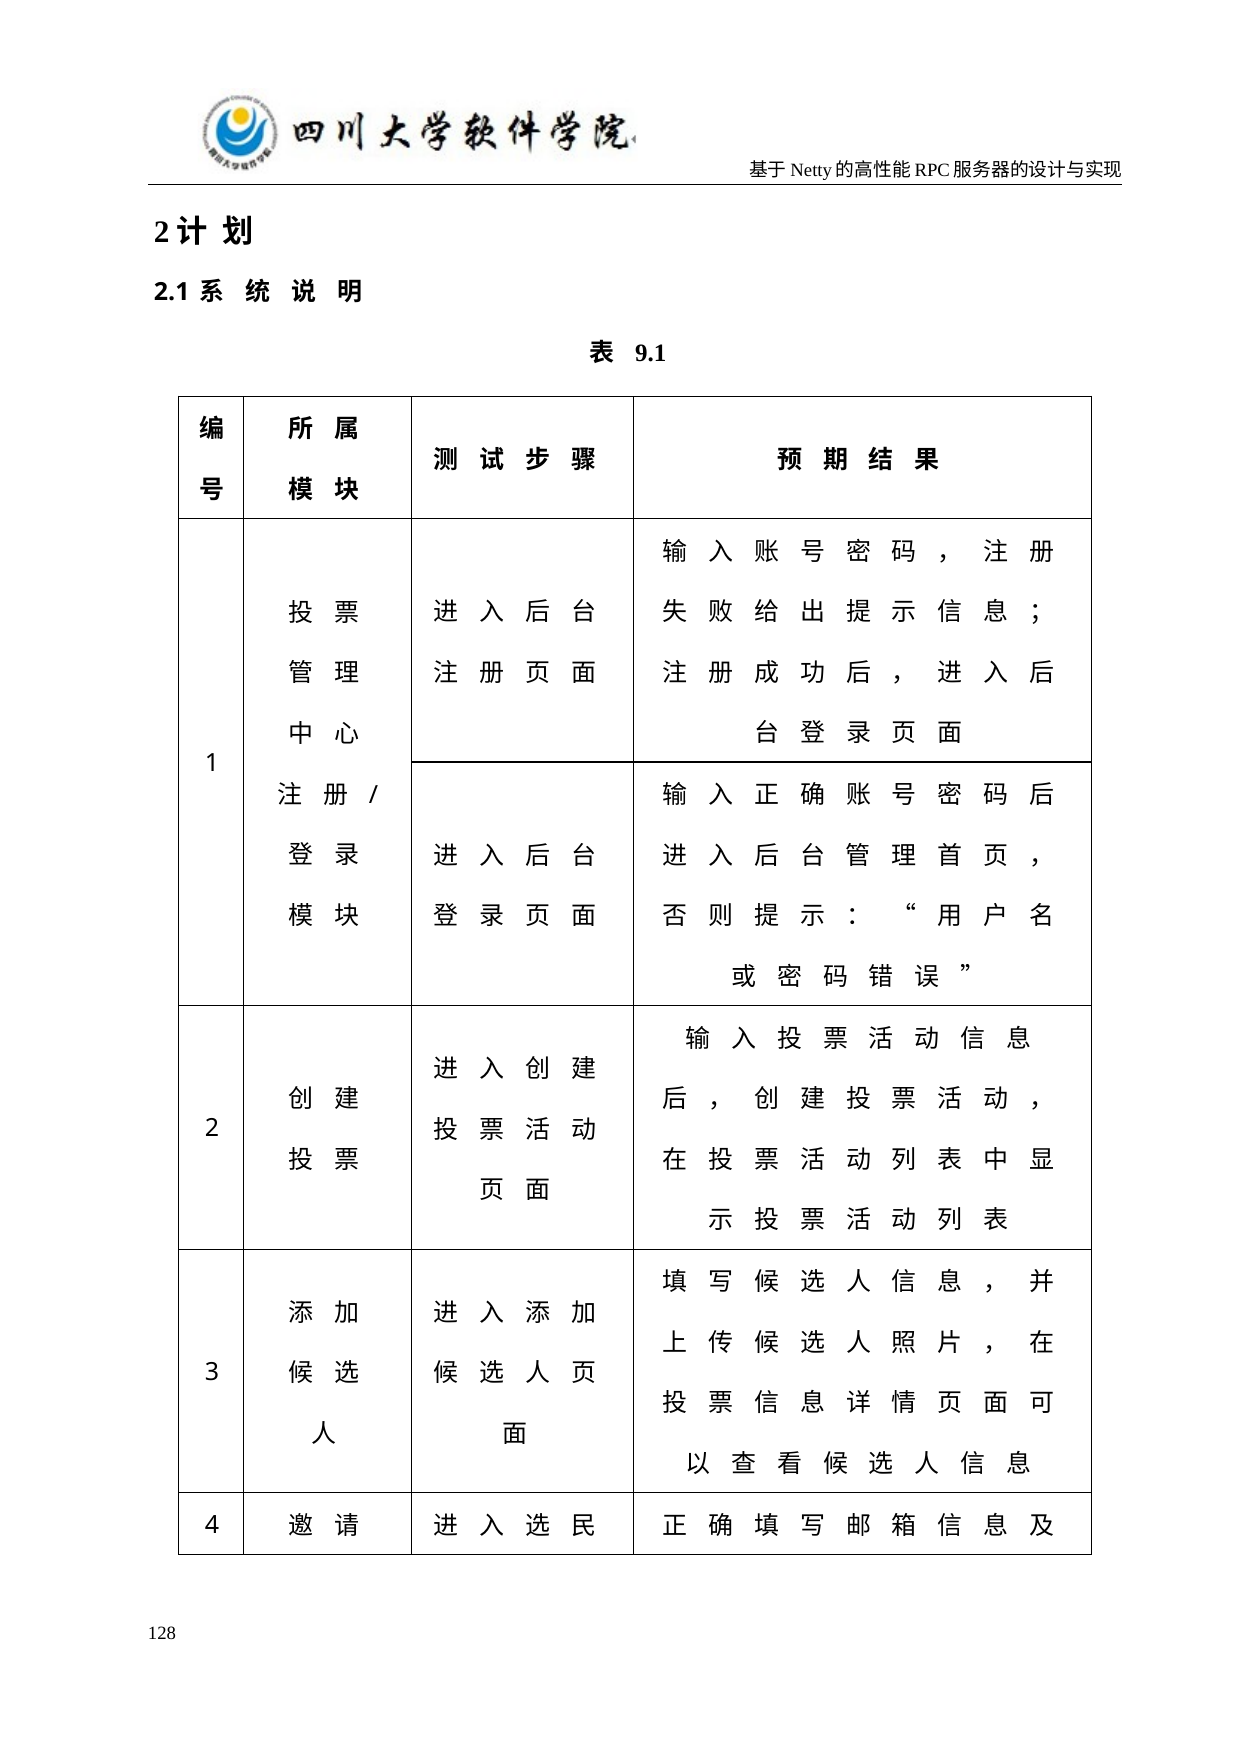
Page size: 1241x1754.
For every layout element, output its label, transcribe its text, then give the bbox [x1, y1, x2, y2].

picture [197, 88, 639, 177]
table_cell 输入正确账号密码后进入后台管理首页，否则提示：“用户名或密码错误” [634, 763, 1091, 1005]
table_cell 创建投票 [244, 1006, 411, 1248]
table_cell 投票管理中心 注册/登录模块 [244, 519, 411, 1005]
table_cell 输入投票活动信息后，创建投票活动，在投票活动列表中显示投票活动列表 [634, 1006, 1091, 1248]
table_cell 4 [179, 1493, 243, 1554]
table_header 预期结果 [634, 397, 1091, 518]
table_cell 正确填写邮箱信息及上传选民信息表，邮箱发送成功后提示“发送成功”，否则提示“发送失败” [634, 1493, 1091, 1554]
text 表9.1 [154, 320, 1116, 380]
table_header 测试步骤 [412, 397, 633, 518]
table_cell 2 [179, 1006, 243, 1248]
table_cell 进入选民邀请页面 [412, 1493, 633, 1554]
subtitle 2计划 [154, 198, 1116, 259]
text 2.1系统说明 [154, 259, 1116, 320]
table_header 编号 [179, 397, 243, 518]
table_cell 1 [179, 519, 243, 1005]
table_header 所属模块 [244, 397, 411, 518]
table_cell 添加候选人 [244, 1250, 411, 1492]
table_cell 3 [179, 1250, 243, 1492]
table_cell 进入后台注册页面 [412, 519, 633, 761]
table_cell 进入创建投票活动页面 [412, 1006, 633, 1248]
table_cell 邀请选民 [244, 1493, 411, 1554]
table_cell 填写候选人信息，并上传候选人照片，在投票信息详情页面可以查看候选人信息 [634, 1250, 1091, 1492]
table_cell 进入后台登录页面 [412, 763, 633, 1005]
table_cell 进入添加候选人页面 [412, 1250, 633, 1492]
table_cell 输入账号密码，注册失败给出提示信息； 注册成功后，进入后台登录页面 [634, 519, 1091, 761]
